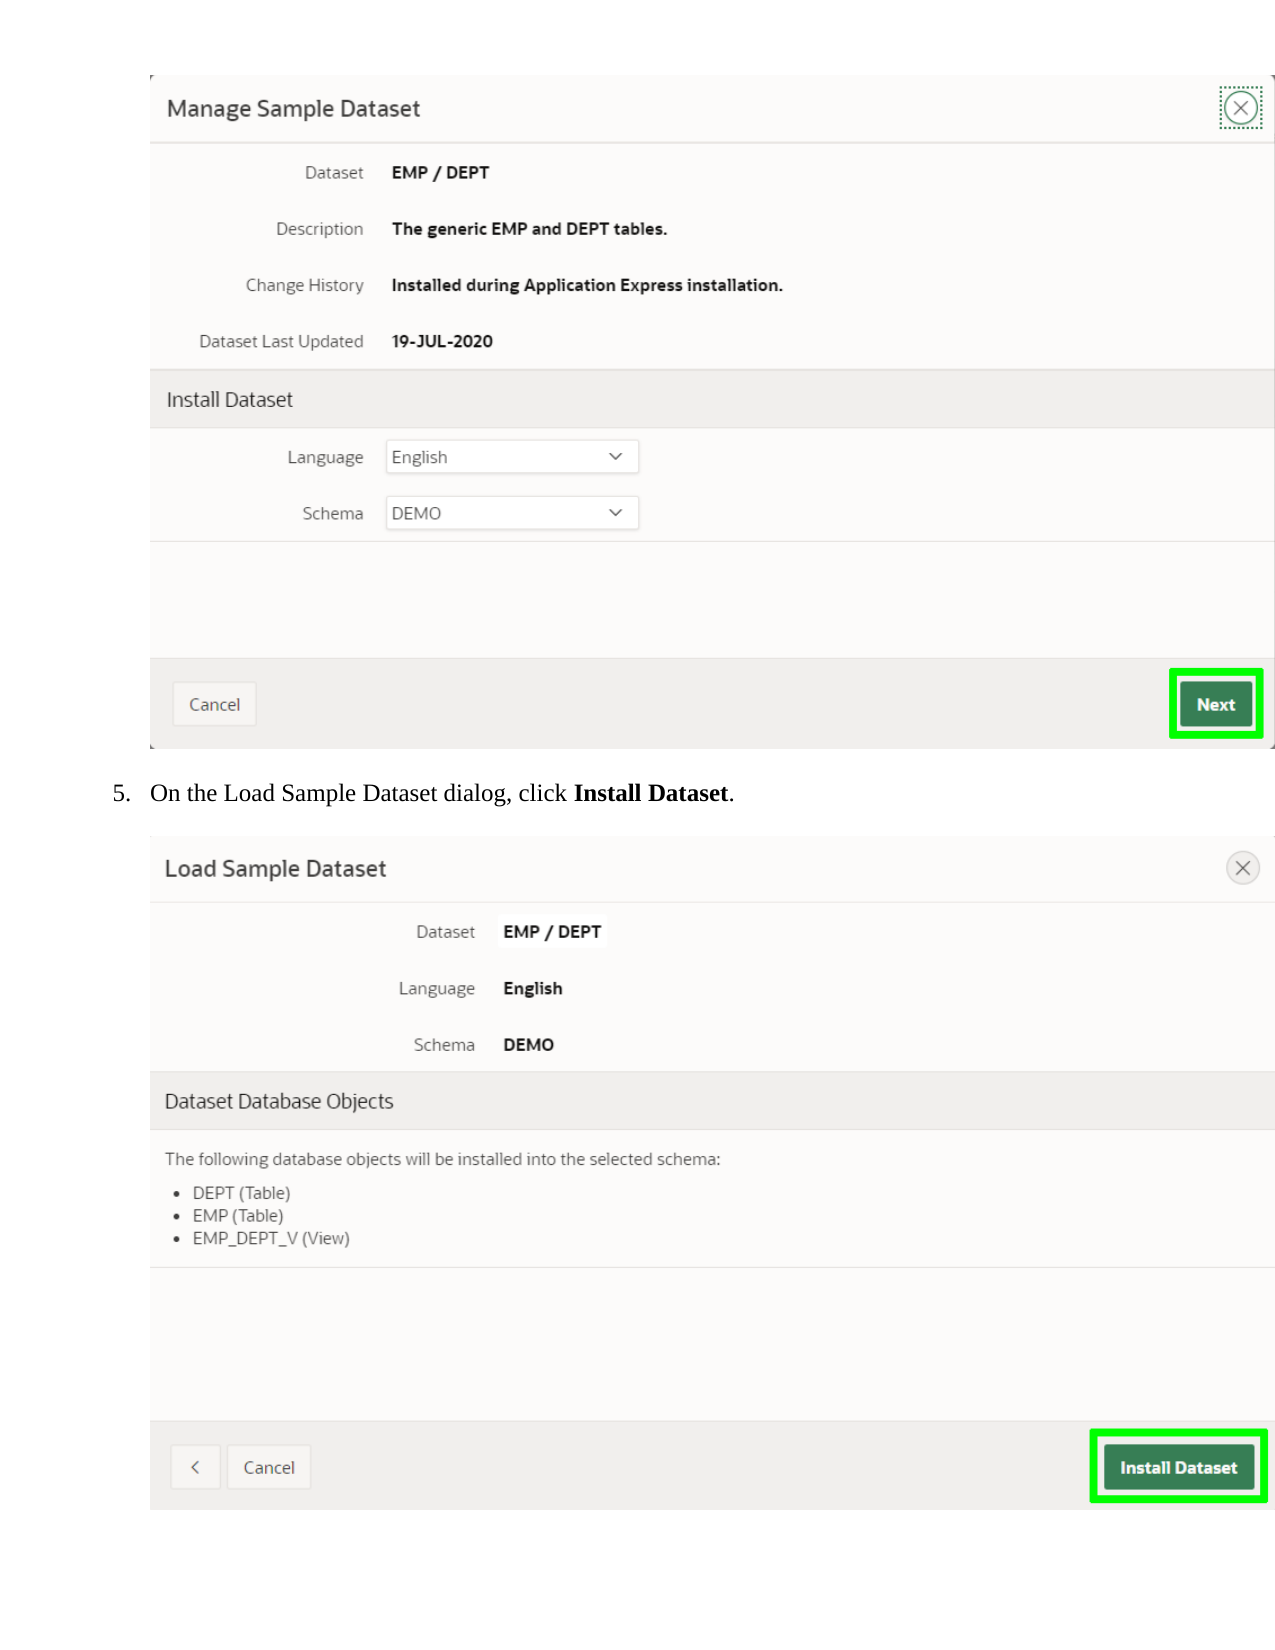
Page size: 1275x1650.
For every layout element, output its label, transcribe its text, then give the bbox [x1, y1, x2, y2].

list On the Load Sample Dataset dialog, click Install Dataset. [112, 778, 1200, 807]
picture [150, 75, 1275, 749]
picture [150, 836, 1275, 1510]
